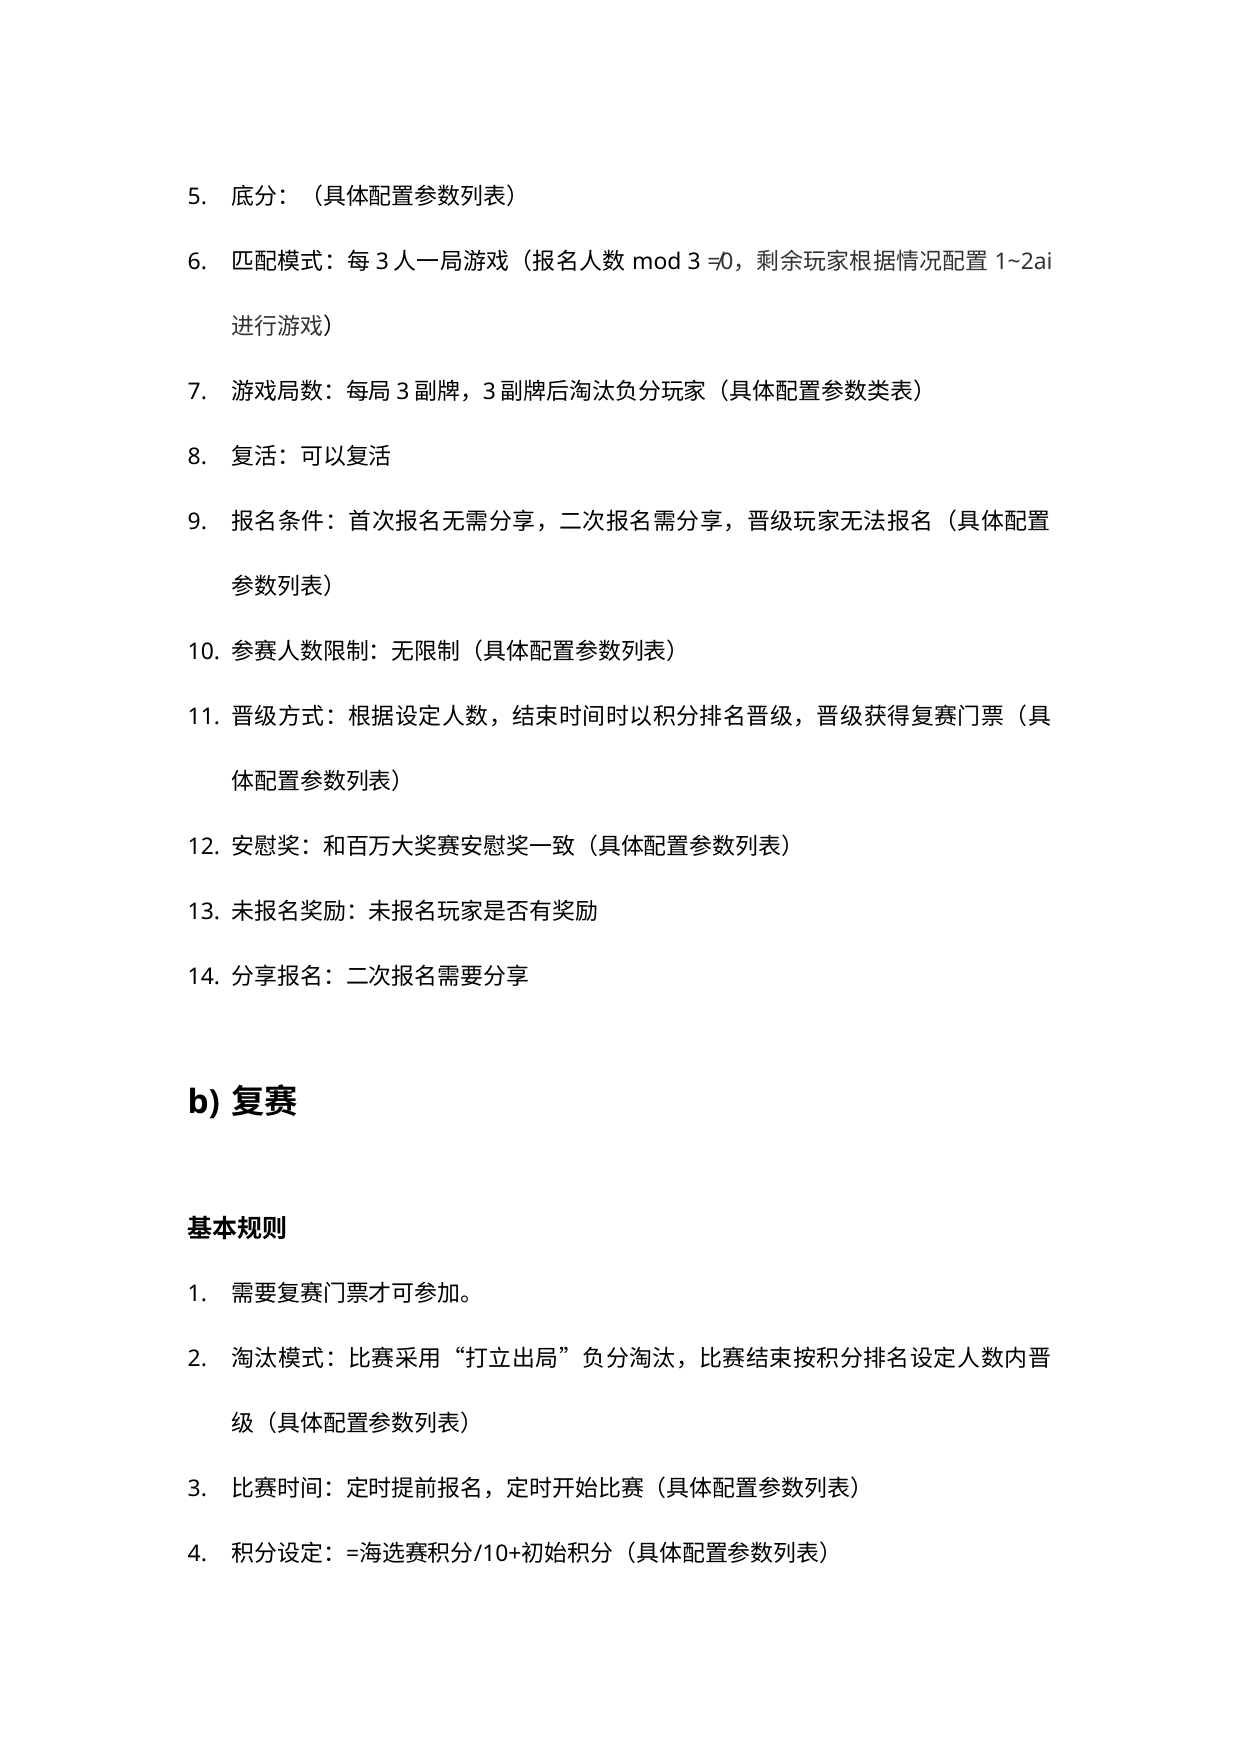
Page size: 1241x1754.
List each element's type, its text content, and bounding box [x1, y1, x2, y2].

list 分享报名：二次报名需要分享 [187, 942, 1053, 1007]
list 积分设定：=海选赛积分/10+初始积分（具体配置参数列表） [187, 1519, 1053, 1584]
list 淘汰模式：比赛采用“打立出局”负分淘汰，比赛结束按积分排名设定人数内晋级（具体配置参数列表） [187, 1324, 1053, 1454]
list 晋级方式：根据设定人数，结束时间时以积分排名晋级，晋级获得复赛门票（具体配置参数列表） [187, 682, 1053, 812]
list 游戏局数：每局3副牌，3副牌后淘汰负分玩家（具体配置参数类表） [187, 357, 1053, 422]
subtitle 复赛 [187, 1067, 1053, 1132]
list 参赛人数限制：无限制（具体配置参数列表） [187, 617, 1053, 682]
list 报名条件：首次报名无需分享，二次报名需分享，晋级玩家无法报名（具体配置参数列表） [187, 487, 1053, 617]
text 基本规则 [187, 1194, 1053, 1259]
list 未报名奖励：未报名玩家是否有奖励 [187, 877, 1053, 942]
list 安慰奖：和百万大奖赛安慰奖一致（具体配置参数列表） [187, 812, 1053, 877]
list 需要复赛门票才可参加。 [187, 1259, 1053, 1324]
list 匹配模式：每3人一局游戏（报名人数 mod 3 ≠0，剩余玩家根据情况配置1~2ai进行游戏） [187, 227, 1053, 357]
list 比赛时间：定时提前报名，定时开始比赛（具体配置参数列表） [187, 1454, 1053, 1519]
list 复活：可以复活 [187, 422, 1053, 487]
list 底分：（具体配置参数列表） [187, 162, 1053, 227]
